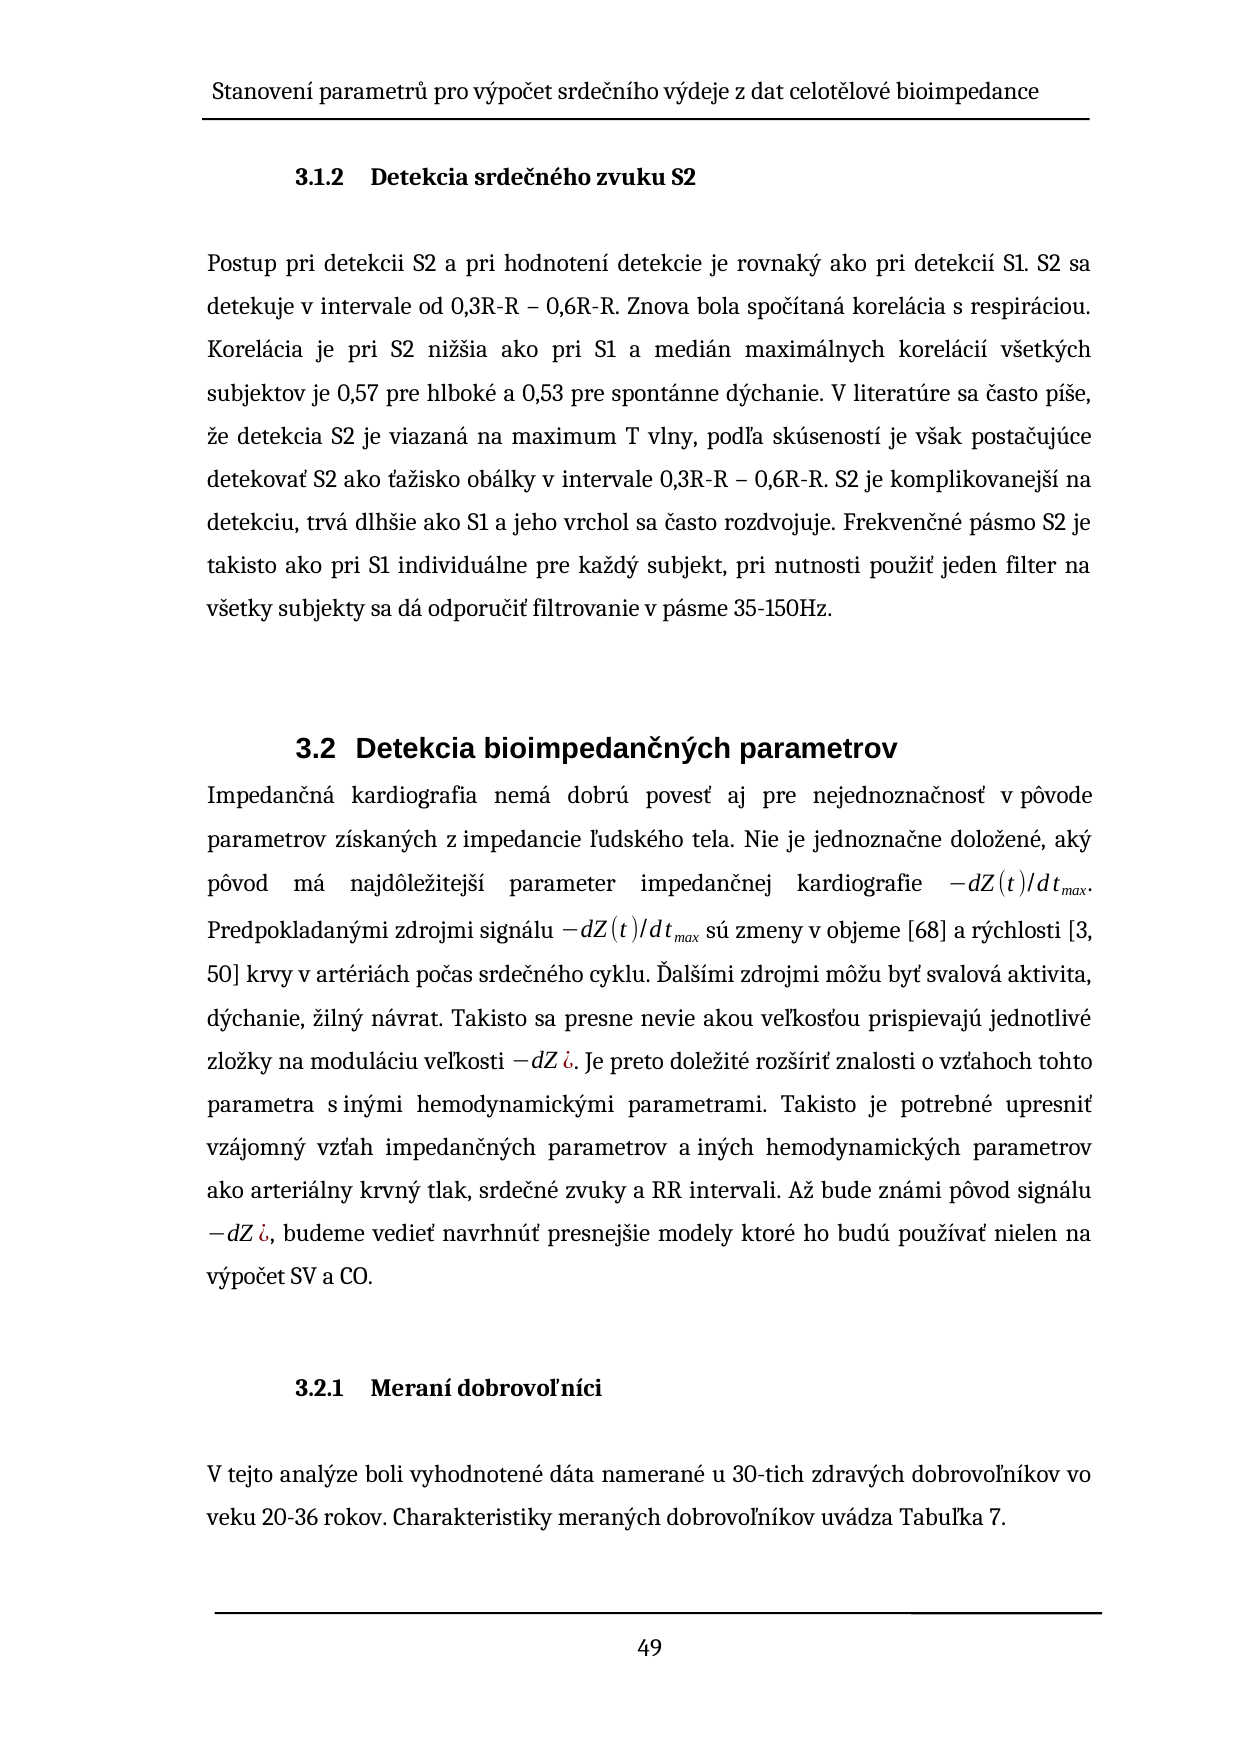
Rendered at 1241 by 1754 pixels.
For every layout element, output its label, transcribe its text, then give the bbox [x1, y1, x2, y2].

text Postup pri detekcii S2 a pri hodnotení detekcie je rovnaký ako pri detekcií S1. S2 sa detekuje v intervale od 0,3R-R – 0,6R-R. Znova bola spočítaná korelácia s respiráciou. Korelácia je pri S2 nižšia ako pri S1 a medián maximálnych korelácií všetkých subjektov je 0,57 pre hlboké a 0,53 pre spontánne dýchanie. V literatúre sa často píše, že detekcia S2 je viazaná na maximum T vlny, podľa skúseností je však postačujúce detekovať S2 ako ťažisko obálky v intervale 0,3R-R – 0,6R-R. S2 je komplikovanejší na detekciu, trvá dlhšie ako S1 a jeho vrchol sa často rozdvojuje. Frekvenčné pásmo S2 je takisto ako pri S1 individuálne pre každý subjekt, pri nutnosti použiť jeden filter na všetky subjekty sa dá odporučiť filtrovanie v pásme 35-150Hz. [207, 249, 1092, 623]
subtitle Meraní dobrovoľníci [295, 1373, 1092, 1402]
text V tejto analýze boli vyhodnotené dáta namerané u 30-tich zdravých dobrovoľníkov vo veku 20-36 rokov. Charakteristiky meraných dobrovoľníkov uvádza Tabuľka 7. [207, 1460, 1092, 1532]
subtitle Detekcia bioimpedančných parametrov [295, 731, 1092, 764]
subtitle Detekcia srdečného zvuku S2 [295, 163, 1092, 192]
text Impedančná kardiografia nemá dobrú povesť aj pre nejednoznačnosť v pôvode parametrov získaných z impedancie ľudského tela. Nie je jednoznačne doložené, aký pôvod má najdôležitejší parameter impedančnej kardiografie . Predpokladanými zdrojmi signálu sú zmeny v objeme [68] a rýchlosti [3, 50] krvy v artériách počas srdečného cyklu. Ďalšími zdrojmi môžu byť svalová aktivita, dýchanie, žilný návrat. Takisto sa presne nevie akou veľkosťou prispievajú jednotlivé zložky na moduláciu veľkosti . Je preto doležité rozšíriť znalosti o vzťahoch tohto parametra s inými hemodynamickými parametrami. Takisto je potrebné upresniť vzájomný vzťah impedančných parametrov a iných hemodynamických parametrov ako arteriálny krvný tlak, srdečné zvuky a RR intervali. Až bude známi pôvod signálu , budeme vedieť navrhnúť presnejšie modely ktoré ho budú používať nielen na výpočet SV a CO. [207, 781, 1092, 1291]
